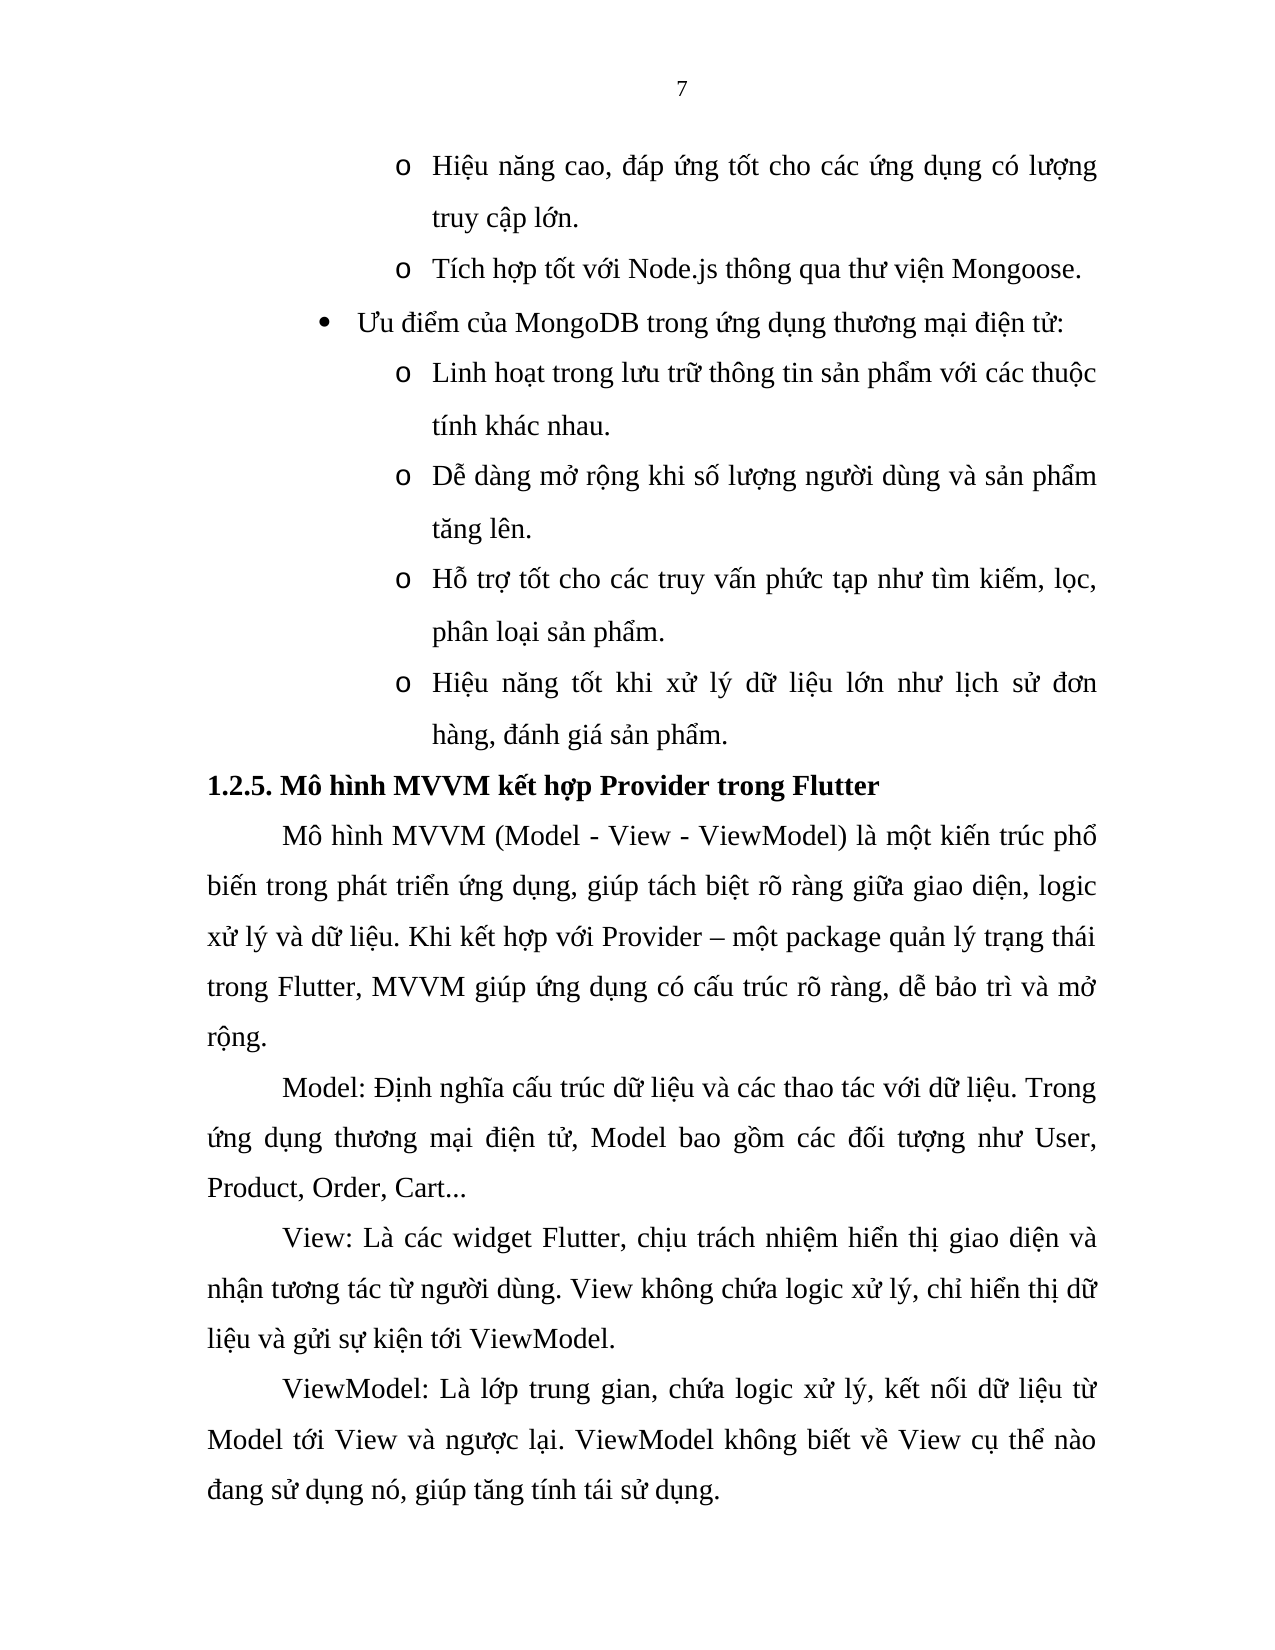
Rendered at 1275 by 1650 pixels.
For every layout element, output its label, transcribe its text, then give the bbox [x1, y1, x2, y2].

text View: Là các widget Flutter, chịu trách nhiệm hiển thị giao diện và nhận tương tác từ người dùng. View không chứa logic xử lý, chỉ hiển thị dữ liệu và gửi sự kiện tới ViewModel. [207, 1221, 1098, 1355]
list Hỗ trợ tốt cho các truy vấn phức tạp như tìm kiếm, lọc, phân loại sản phẩm. [394, 562, 1098, 648]
list Tích hợp tốt với Node.js thông qua thư viện Mongoose. [394, 251, 1098, 287]
text Mô hình MVVM (Model - View - ViewModel) là một kiến trúc phổ biến trong phát triển ứng dụng, giúp tách biệt rõ ràng giữa giao diện, logic xử lý và dữ liệu. Khi kết hợp với Provider – một package quản lý trạng thái trong Flutter, MVVM giúp ứng dụng có cấu trúc rõ ràng, dễ bảo trì và mở rộng. [207, 818, 1098, 1053]
list Dễ dàng mở rộng khi số lượng người dùng và sản phẩm tăng lên. [394, 458, 1098, 545]
text 1.2.5. Mô hình MVVM kết hợp Provider trong Flutter [207, 768, 1157, 801]
list Hiệu năng cao, đáp ứng tốt cho các ứng dụng có lượng truy cập lớn. [394, 148, 1098, 234]
list Hiệu năng tốt khi xử lý dữ liệu lớn như lịch sử đơn hàng, đánh giá sản phẩm. [394, 665, 1098, 751]
text Model: Định nghĩa cấu trúc dữ liệu và các thao tác với dữ liệu. Trong ứng dụng thương mại điện tử, Model bao gồm các đối tượng như User, Product, Order, Cart... [207, 1070, 1098, 1204]
list Linh hoạt trong lưu trữ thông tin sản phẩm với các thuộc tính khác nhau. [394, 355, 1098, 442]
list Ưu điểm của MongoDB trong ứng dụng thương mại điện tử: [319, 305, 1098, 338]
text ViewModel: Là lớp trung gian, chứa logic xử lý, kết nối dữ liệu từ Model tới View và ngược lại. ViewModel không biết về View cụ thể nào đang sử dụng nó, giúp tăng tính tái sử dụng. [207, 1372, 1098, 1506]
